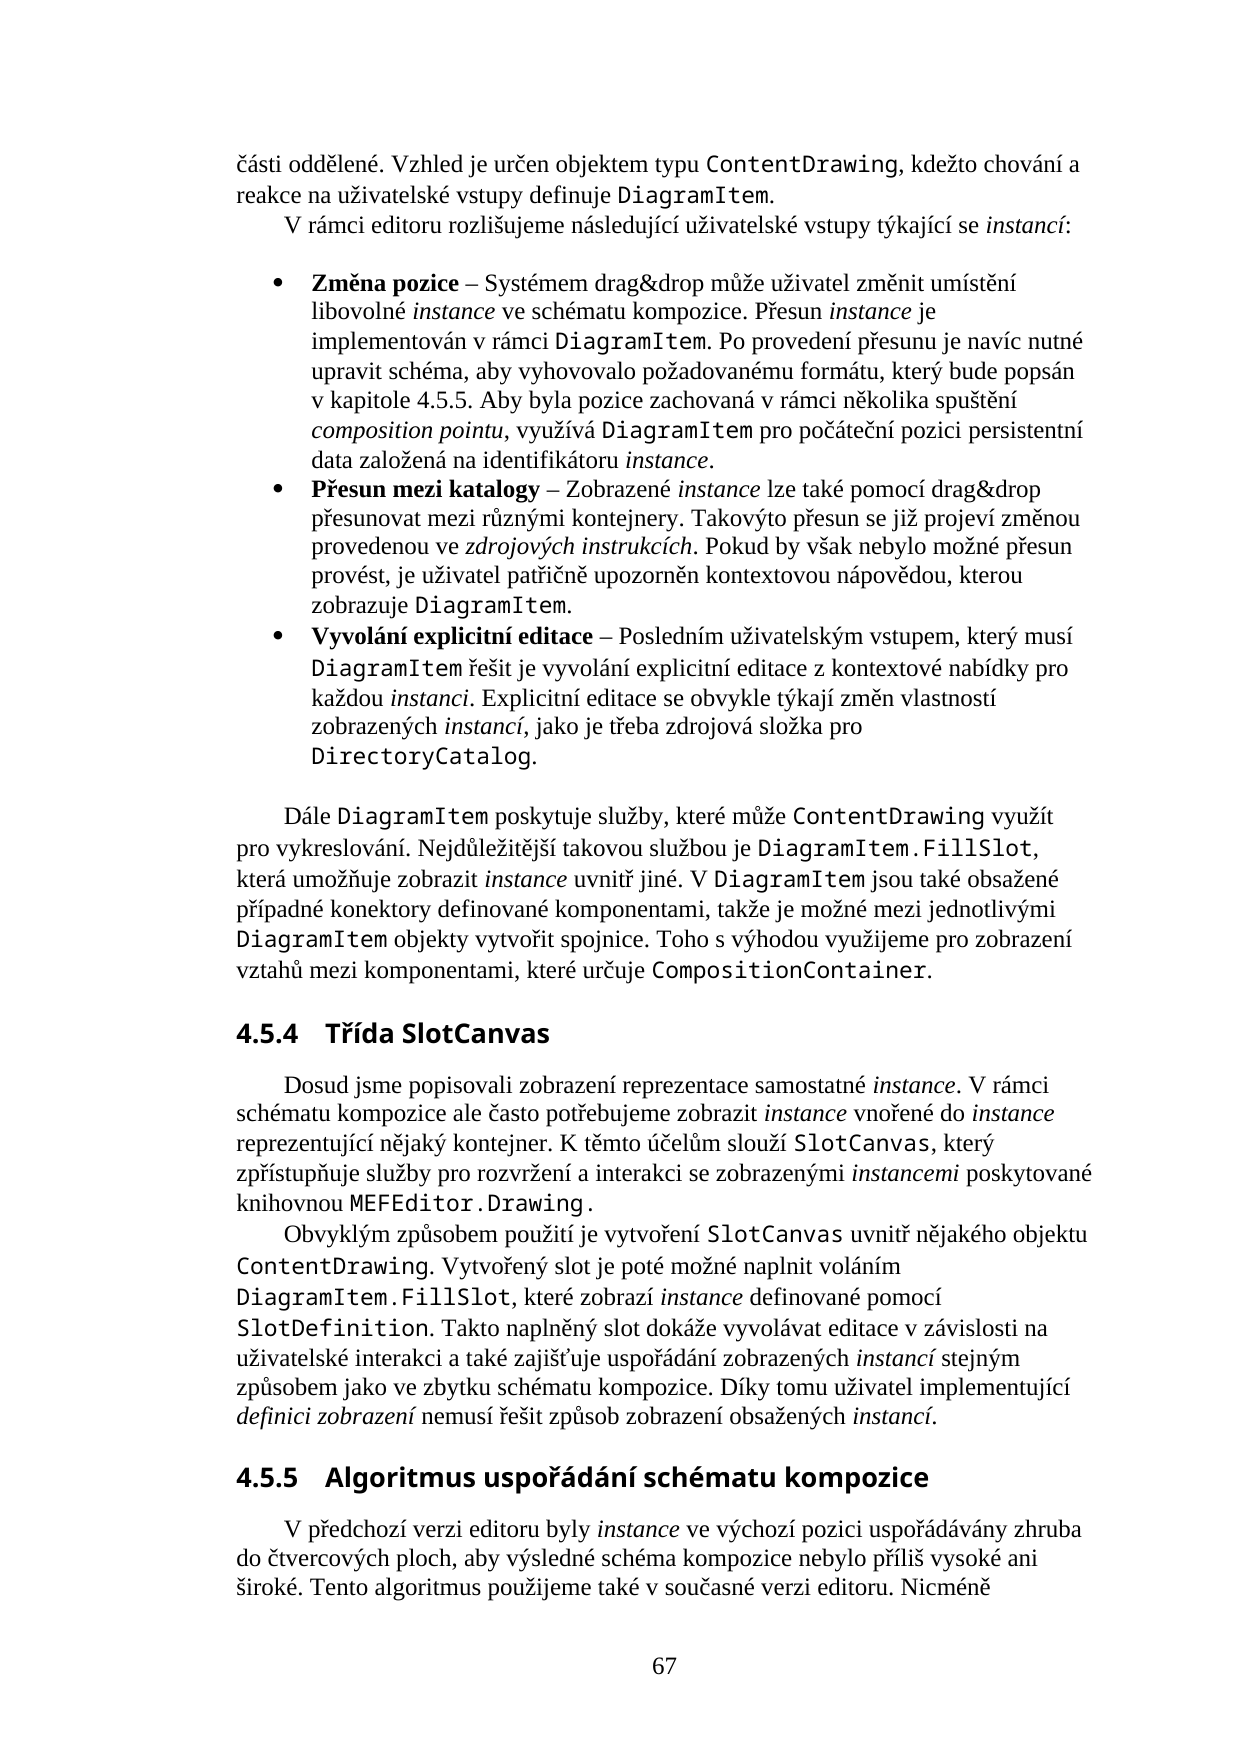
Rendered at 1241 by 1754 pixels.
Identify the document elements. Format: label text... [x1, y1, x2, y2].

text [236, 1514, 1092, 1600]
subtitle Algoritmus uspořádání schématu kompozice [236, 1459, 1092, 1496]
list Změna pozice – Systémem drag&drop může uživatel změnit umístění libovolné instance ve schématu kompozice. Přesun instance je implementován v rámci DiagramItem. Po provedení přesunu je navíc nutné upravit schéma, aby vyhovovalo požadovanému formátu, který bude popsán v kapitole 4.5.5. Aby byla pozice zachovaná v rámci několika spuštění composition pointu, využívá DiagramItem pro počáteční pozici persistentní data založená na identifikátoru instance. [274, 268, 1092, 474]
text V rámci editoru rozlišujeme následující uživatelské vstupy týkající se instancí: [236, 210, 1092, 239]
text Dosud jsme popisovali zobrazení reprezentace samostatné instance. V rámci schématu kompozice ale často potřebujeme zobrazit instance vnořené do instance reprezentující nějaký kontejner. K těmto účelům slouží SlotCanvas, který zpřístupňuje služby pro rozvržení a interakci se zobrazenými instancemi poskytované knihovnou MEFEditor.Drawing. [236, 1070, 1092, 1218]
text Obvyklým způsobem použití je vytvoření SlotCanvas uvnitř nějakého objektu ContentDrawing. Vytvořený slot je poté možné naplnit voláním DiagramItem.FillSlot, které zobrazí instance definované pomocí SlotDefinition. Takto naplněný slot dokáže vyvolávat editace v závislosti na uživatelské interakci a také zajišťuje uspořádání zobrazených instancí stejným způsobem jako ve zbytku schématu kompozice. Díky tomu uživatel implementující definici zobrazení nemusí řešit způsob zobrazení obsažených instancí. [236, 1218, 1092, 1430]
list Přesun mezi katalogy – Zobrazené instance lze také pomocí drag&drop přesunovat mezi různými kontejnery. Takovýto přesun se již projeví změnou provedenou ve zdrojových instrukcích. Pokud by však nebylo možné přesun provést, je uživatel patřičně upozorněn kontextovou nápovědou, kterou zobrazuje DiagramItem. [274, 474, 1092, 620]
text Dále DiagramItem poskytuje služby, které může ContentDrawing využít pro vykreslování. Nejdůležitější takovou službou je DiagramItem.FillSlot, která umožňuje zobrazit instance uvnitř jiné. V DiagramItem jsou také obsažené případné konektory definované komponentami, takže je možné mezi jednotlivými DiagramItem objekty vytvořit spojnice. Toho s výhodou využijeme pro zobrazení vztahů mezi komponentami, které určuje CompositionContainer. [236, 800, 1092, 985]
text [236, 148, 1092, 210]
list Vyvolání explicitní editace – Posledním uživatelským vstupem, který musí DiagramItem řešit je vyvolání explicitní editace z kontextové nabídky pro každou instanci. Explicitní editace se obvykle týkají změn vlastností zobrazených instancí, jako je třeba zdrojová složka pro DirectoryCatalog. [274, 620, 1092, 771]
subtitle Třída SlotCanvas [236, 1014, 1092, 1051]
